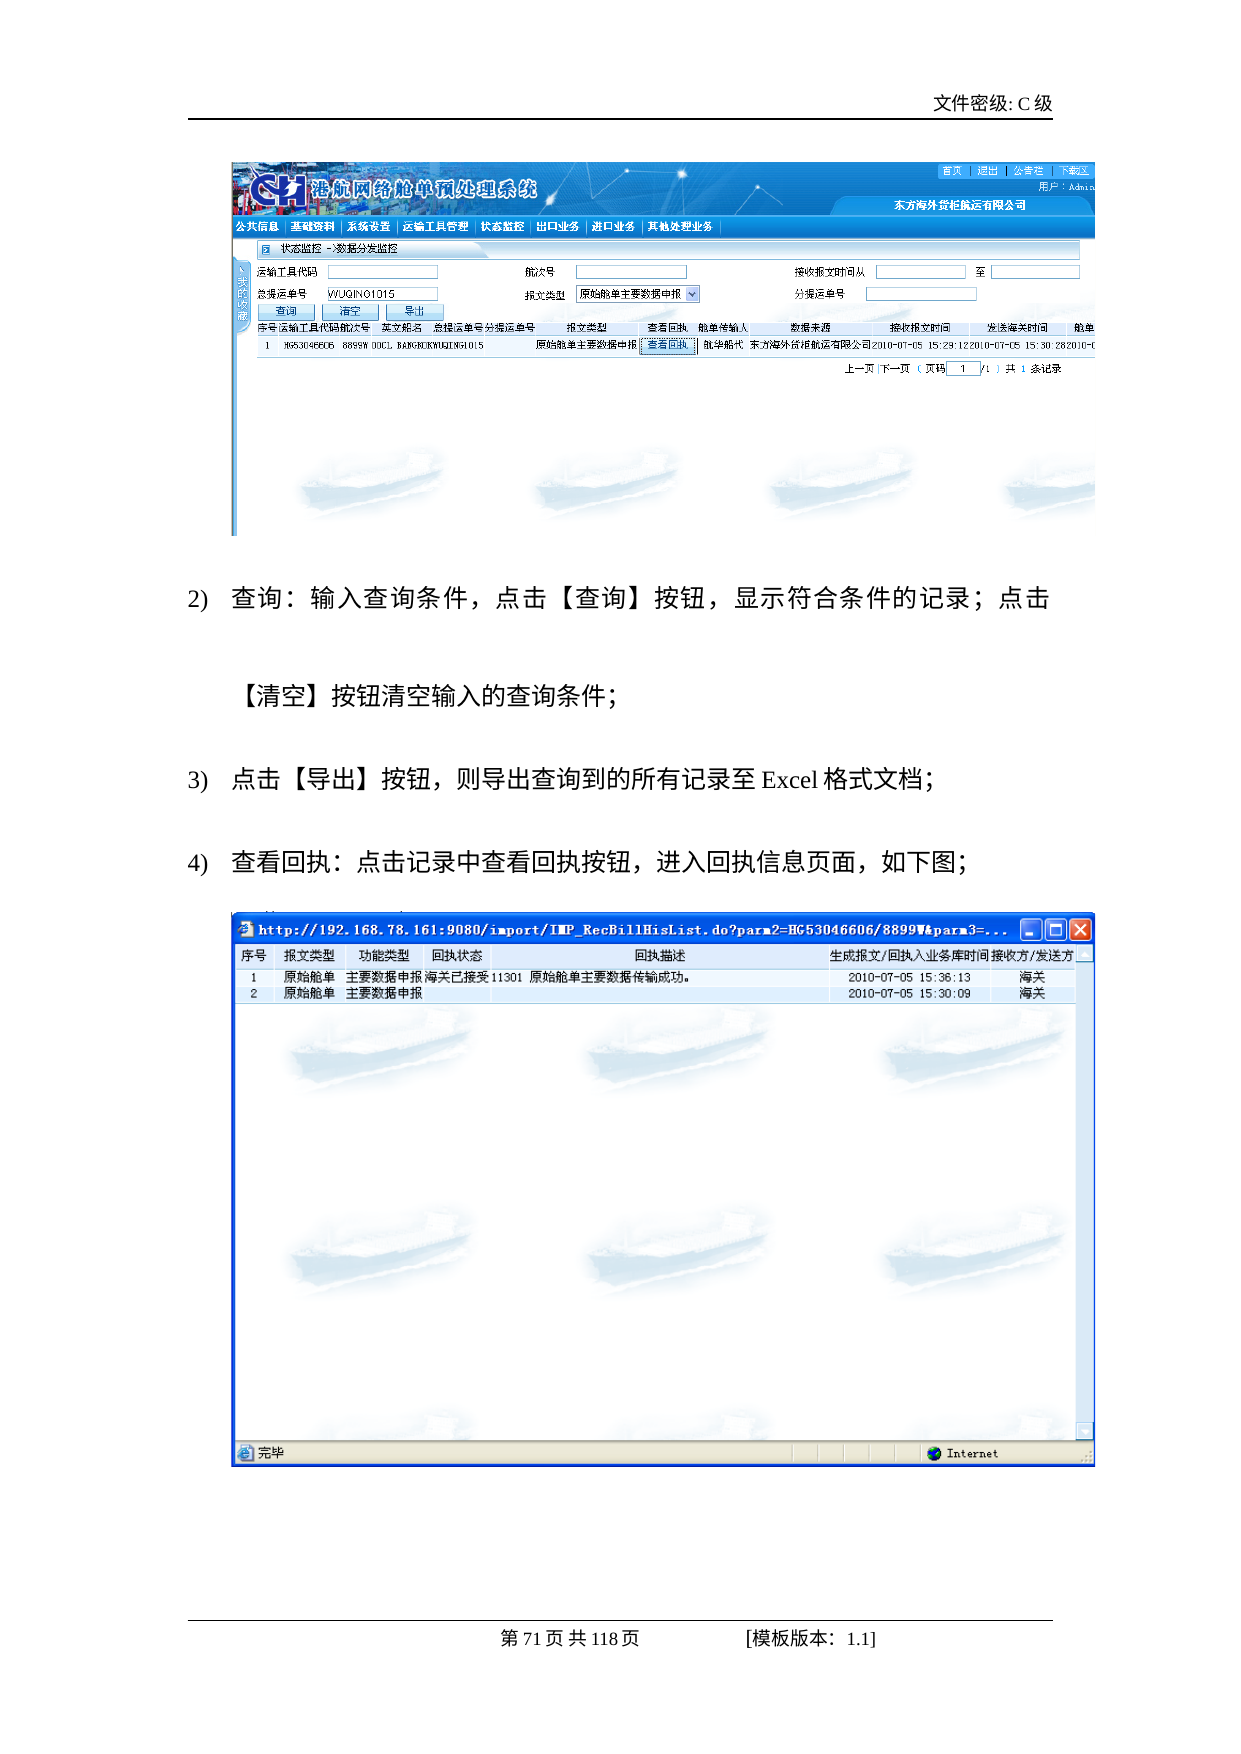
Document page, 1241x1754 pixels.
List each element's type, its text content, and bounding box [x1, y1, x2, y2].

picture [231, 162, 1096, 536]
list 点击【导出】按钮，则导出查询到的所有记录至Excel格式文档； [187, 745, 1053, 810]
picture [231, 911, 1096, 1467]
list 查询：输入查询条件，点击【查询】按钮，显示符合条件的记录；点击【清空】按钮清空输入的查询条件； [187, 564, 1053, 727]
list 查看回执：点击记录中查看回执按钮，进入回执信息页面，如下图； [187, 828, 1053, 893]
